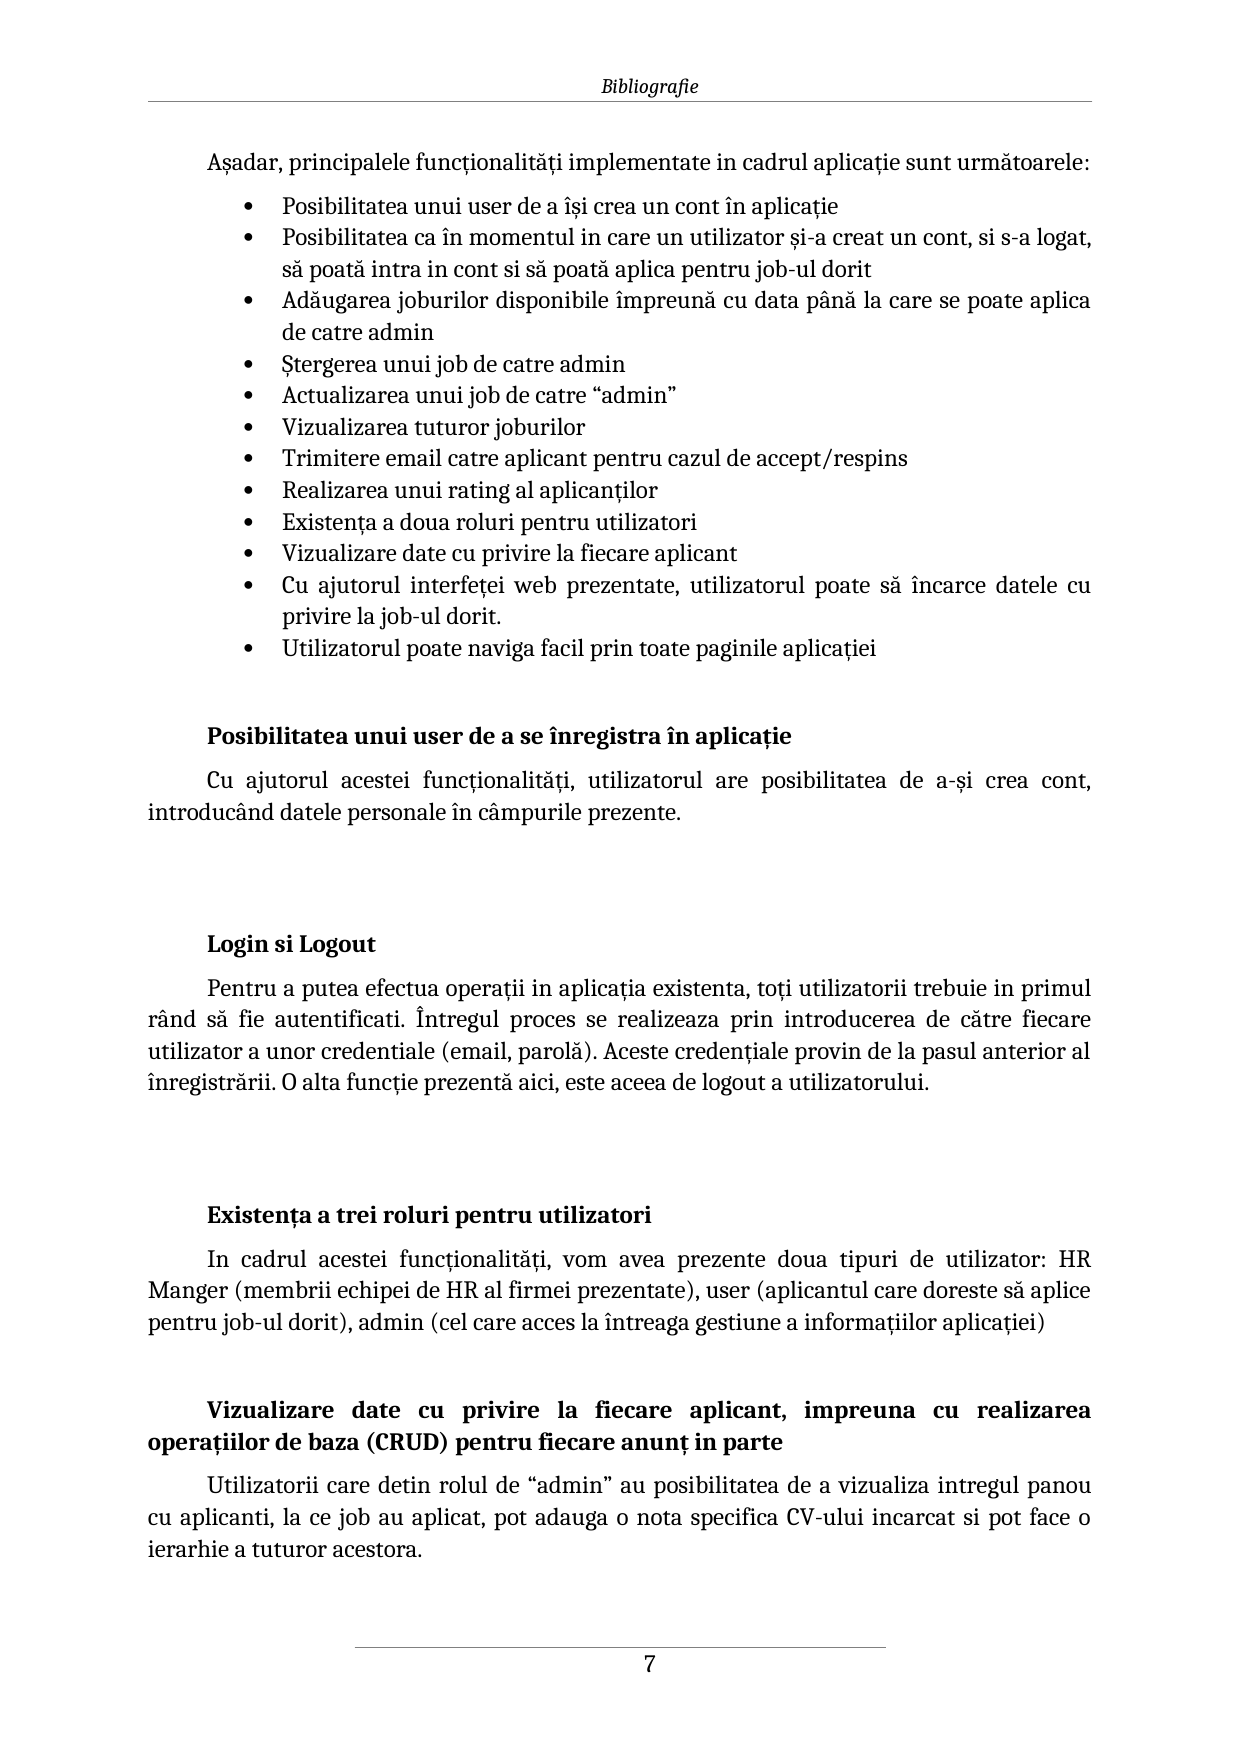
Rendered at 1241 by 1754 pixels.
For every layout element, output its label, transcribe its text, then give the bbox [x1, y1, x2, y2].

list Cu ajutorul interfeței web prezentate, utilizatorul poate să încarce datele cu privire la job-ul dorit. [244, 571, 1092, 631]
text Posibilitatea unui user de a se înregistra în aplicație [148, 722, 1092, 751]
list Trimitere email catre aplicant pentru cazul de accept/respins [244, 444, 1092, 473]
list Actualizarea unui job de catre “admin” [244, 381, 1092, 410]
text In cadrul acestei funcționalități, vom avea prezente doua tipuri de utilizator: HR Manger (membrii echipei de HR al firmei prezentate), user (aplicantul care doreste să aplice pentru job-ul dorit), admin (cel care acces la întreaga gestiune a informațiilor aplicației) [148, 1244, 1092, 1336]
list Realizarea unui rating al aplicanților [244, 476, 1092, 504]
list Vizualizarea tuturor joburilor [244, 413, 1092, 441]
text Utilizatorii care detin rolul de “admin” au posibilitatea de a vizualiza intregul panou cu aplicanti, la ce job au aplicat, pot adauga o nota specifica CV-ului incarcat si pot face o ierarhie a tuturor acestora. [148, 1471, 1092, 1563]
list Vizualizare date cu privire la fiecare aplicant [244, 539, 1092, 568]
text Așadar, principalele funcționalități implementate in cadrul aplicație sunt următoarele: [148, 148, 1092, 176]
list Ștergerea unui job de catre admin [244, 349, 1092, 378]
list Posibilitatea ca în momentul in care un utilizator și-a creat un cont, si s-a logat, să poată intra in cont si să poată aplica pentru job-ul dorit [244, 223, 1092, 284]
list Utilizatorul poate naviga facil prin toate paginile aplicației [244, 634, 1092, 662]
list Adăugarea joburilor disponibile împreună cu data până la care se poate aplica de catre admin [244, 286, 1092, 347]
list Existența a doua roluri pentru utilizatori [244, 507, 1092, 536]
list Posibilitatea unui user de a își crea un cont în aplicație [244, 192, 1092, 221]
text Existența a trei roluri pentru utilizatori [148, 1201, 1092, 1229]
text Cu ajutorul acestei funcționalități, utilizatorul are posibilitatea de a-și crea cont, introducând datele personale în câmpurile prezente. [148, 766, 1092, 826]
text Pentru a putea efectua operații in aplicația existenta, toți utilizatorii trebuie in primul rând să fie autentificati. Întregul proces se realizeaza prin introducerea de către fiecare utilizator a unor credentiale (email, parolă). Aceste credențiale provin de la pasul anterior al înregistrării. O alta funcție prezentă aici, este aceea de logout a utilizatorului. [148, 974, 1092, 1097]
text Login si Logout [148, 929, 1092, 958]
text Vizualizare date cu privire la fiecare aplicant, impreuna cu realizarea operațiilor de baza (CRUD) pentru fiecare anunț in parte [148, 1396, 1092, 1456]
